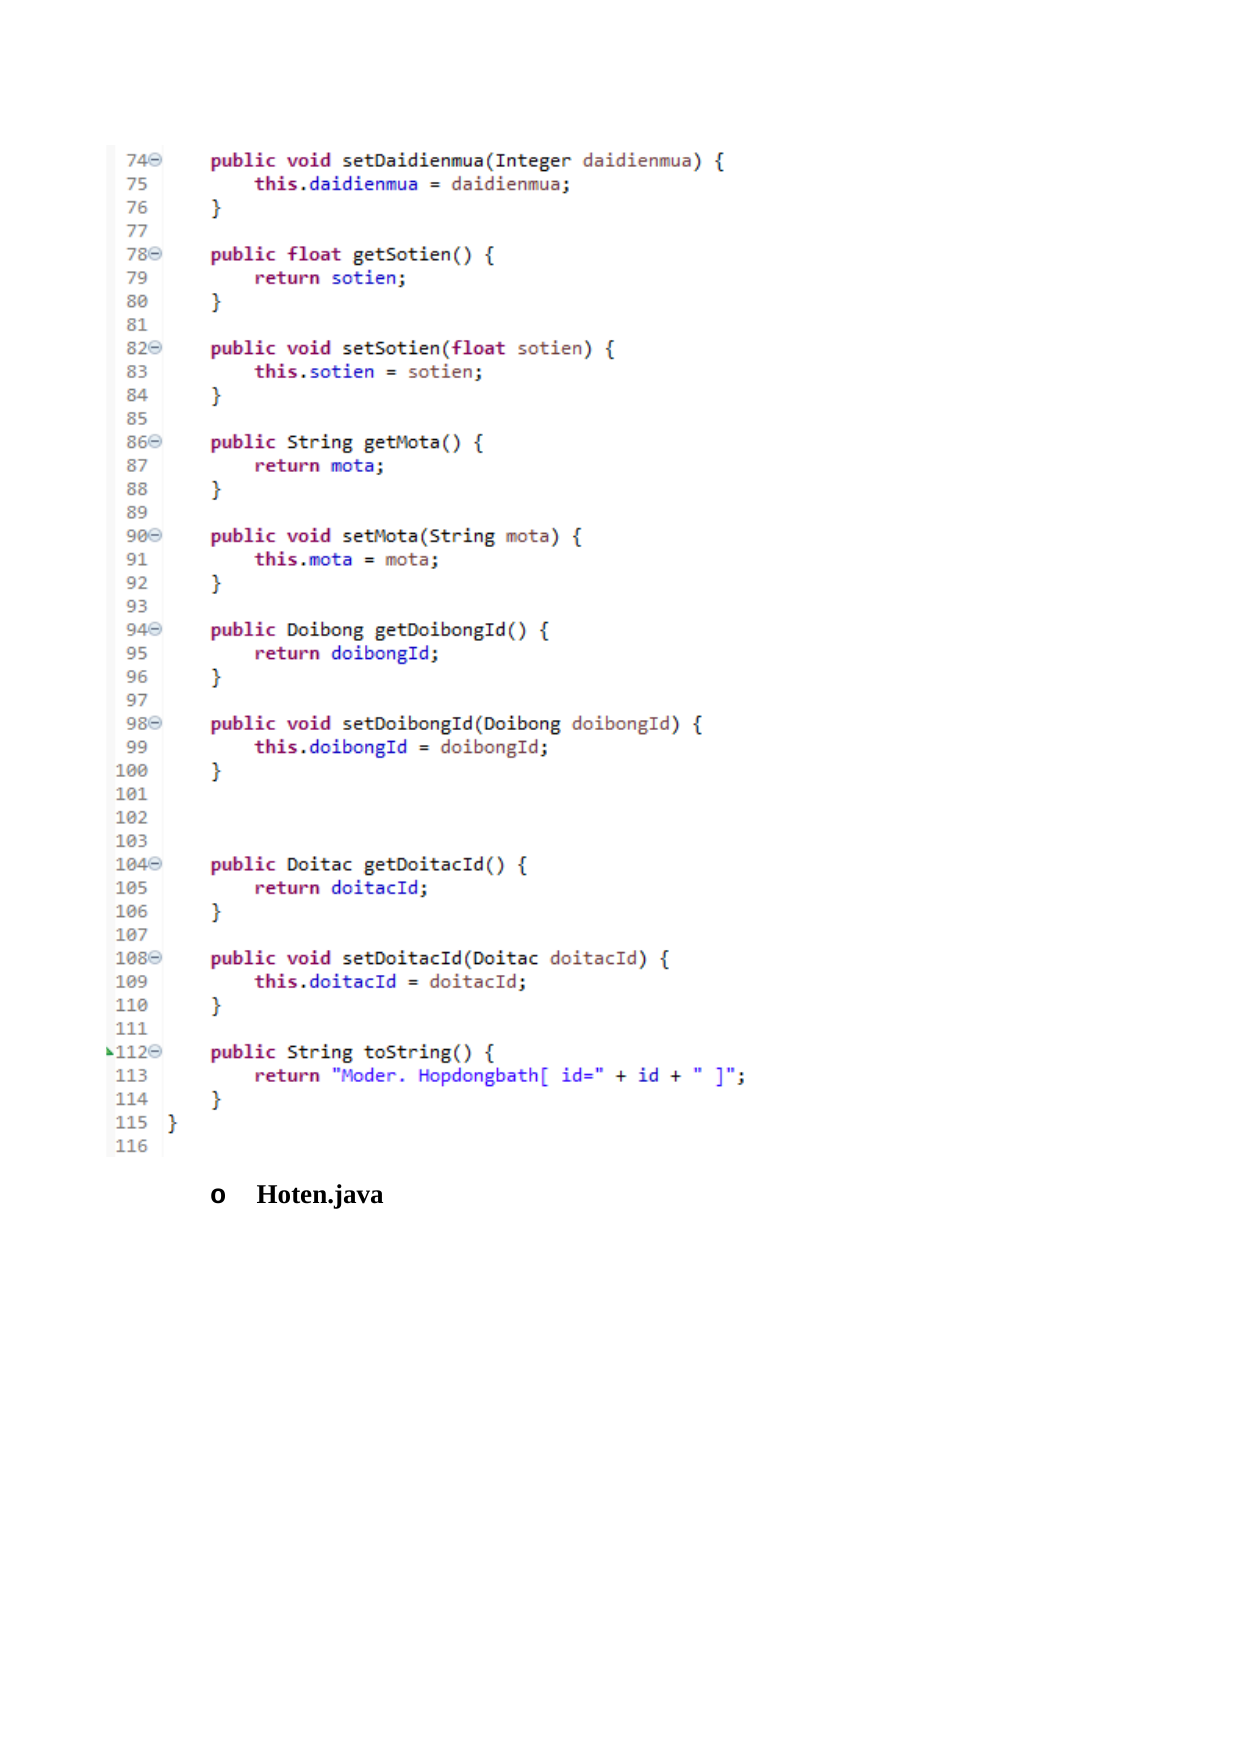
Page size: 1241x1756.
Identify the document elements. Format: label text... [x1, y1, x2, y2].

picture [106, 145, 891, 1157]
list Hoten.java [181, 1178, 1052, 1211]
